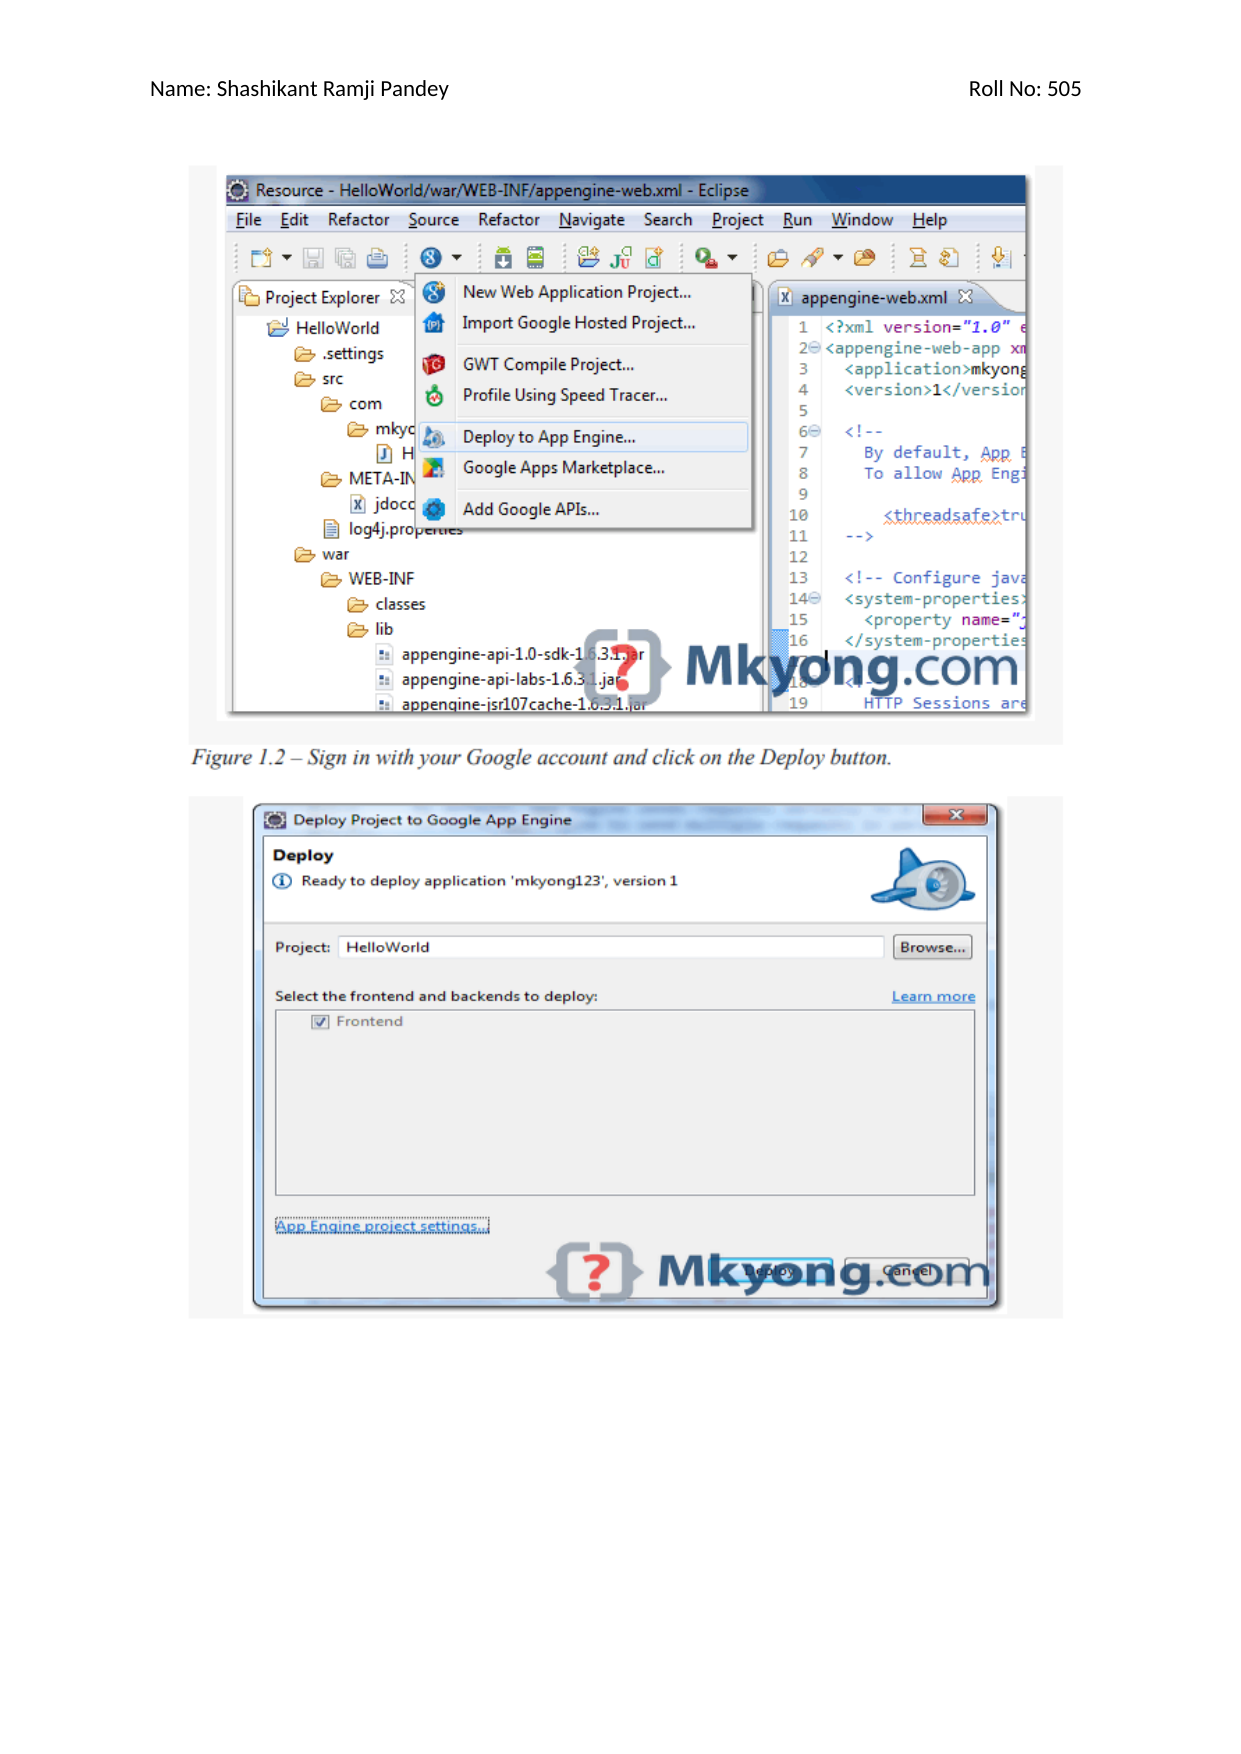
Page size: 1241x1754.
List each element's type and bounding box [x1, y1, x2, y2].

picture [150, 150, 1091, 1359]
